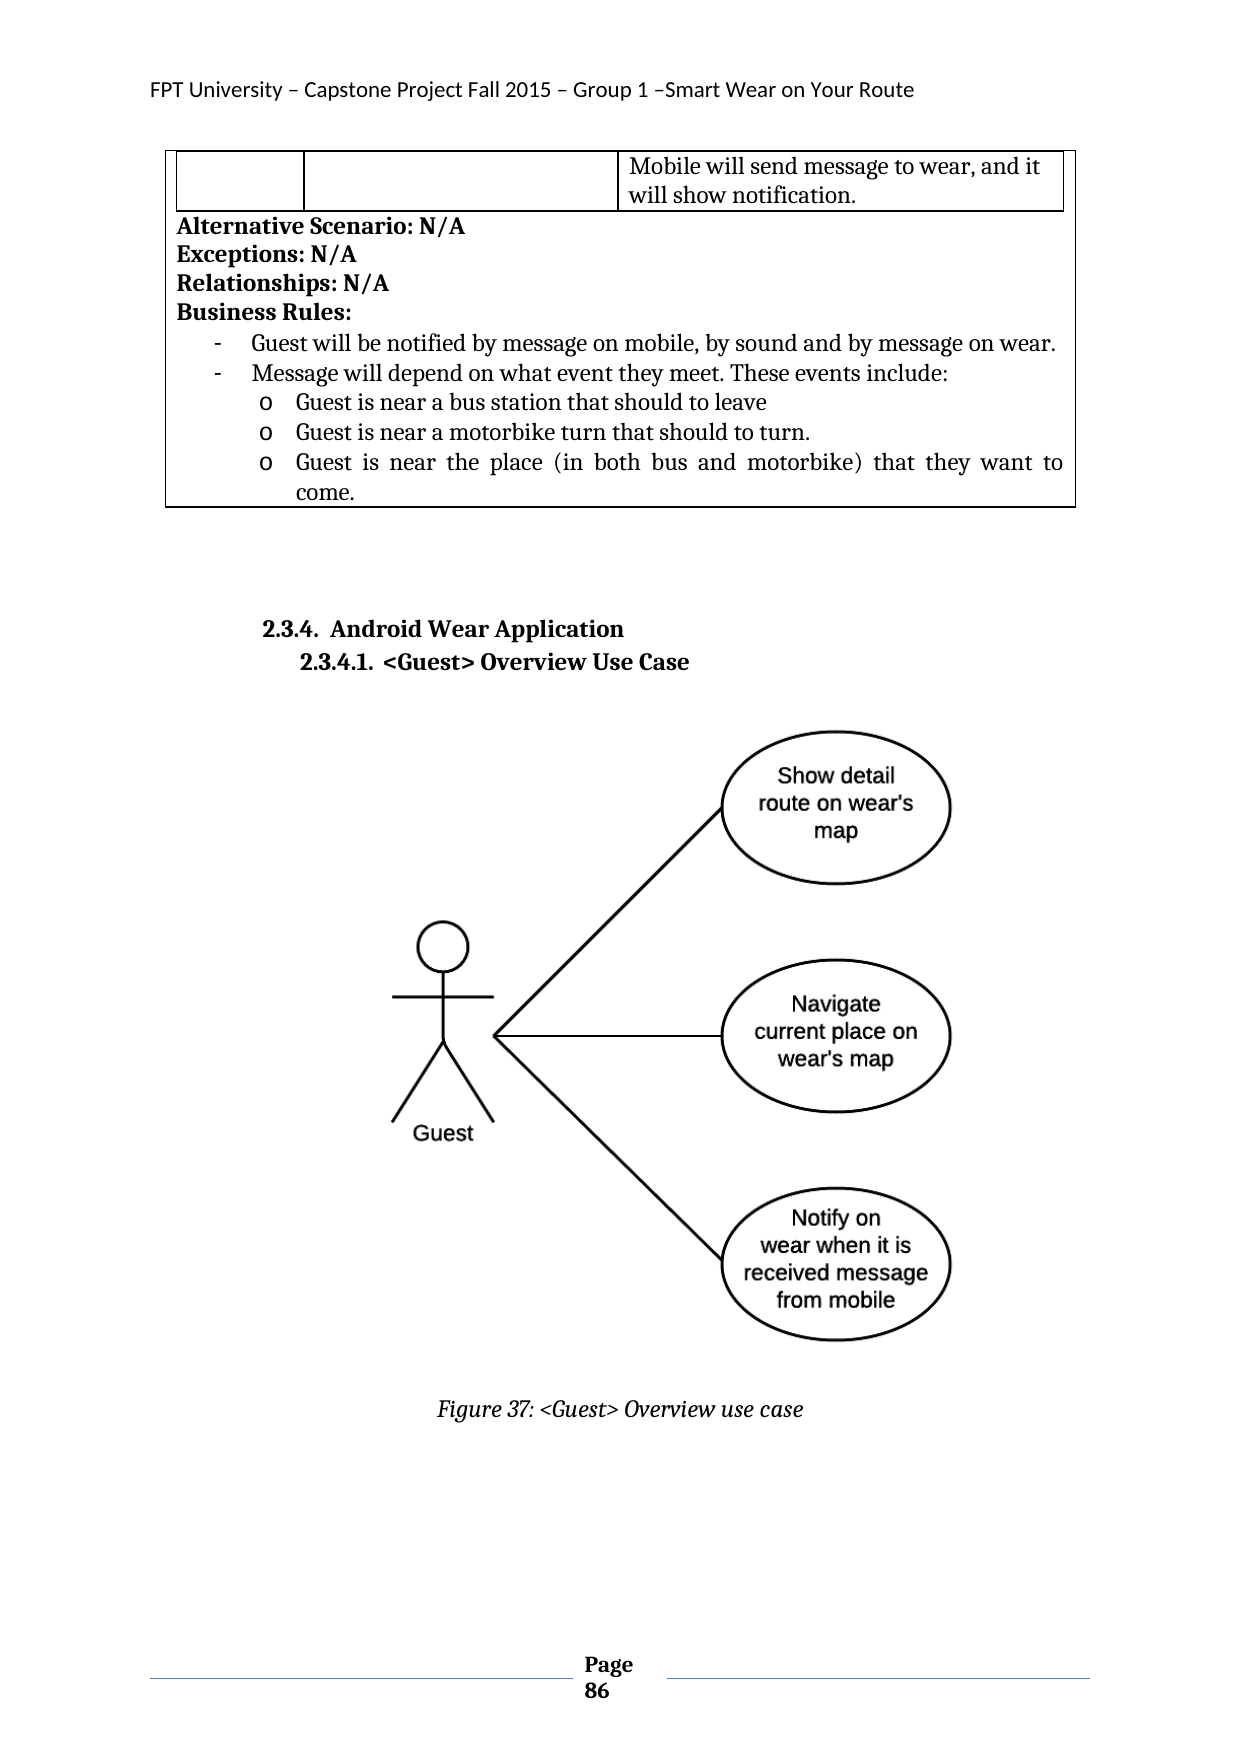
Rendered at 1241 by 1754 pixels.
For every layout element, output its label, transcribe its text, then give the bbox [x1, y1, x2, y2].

subtitle Android Wear Application [262, 615, 1090, 644]
subtitle <Guest> Overview Use Case [300, 648, 1090, 677]
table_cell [166, 151, 1075, 506]
picture [240, 681, 1000, 1391]
text Figure 37: <Guest> Overview use case [150, 1395, 1090, 1423]
